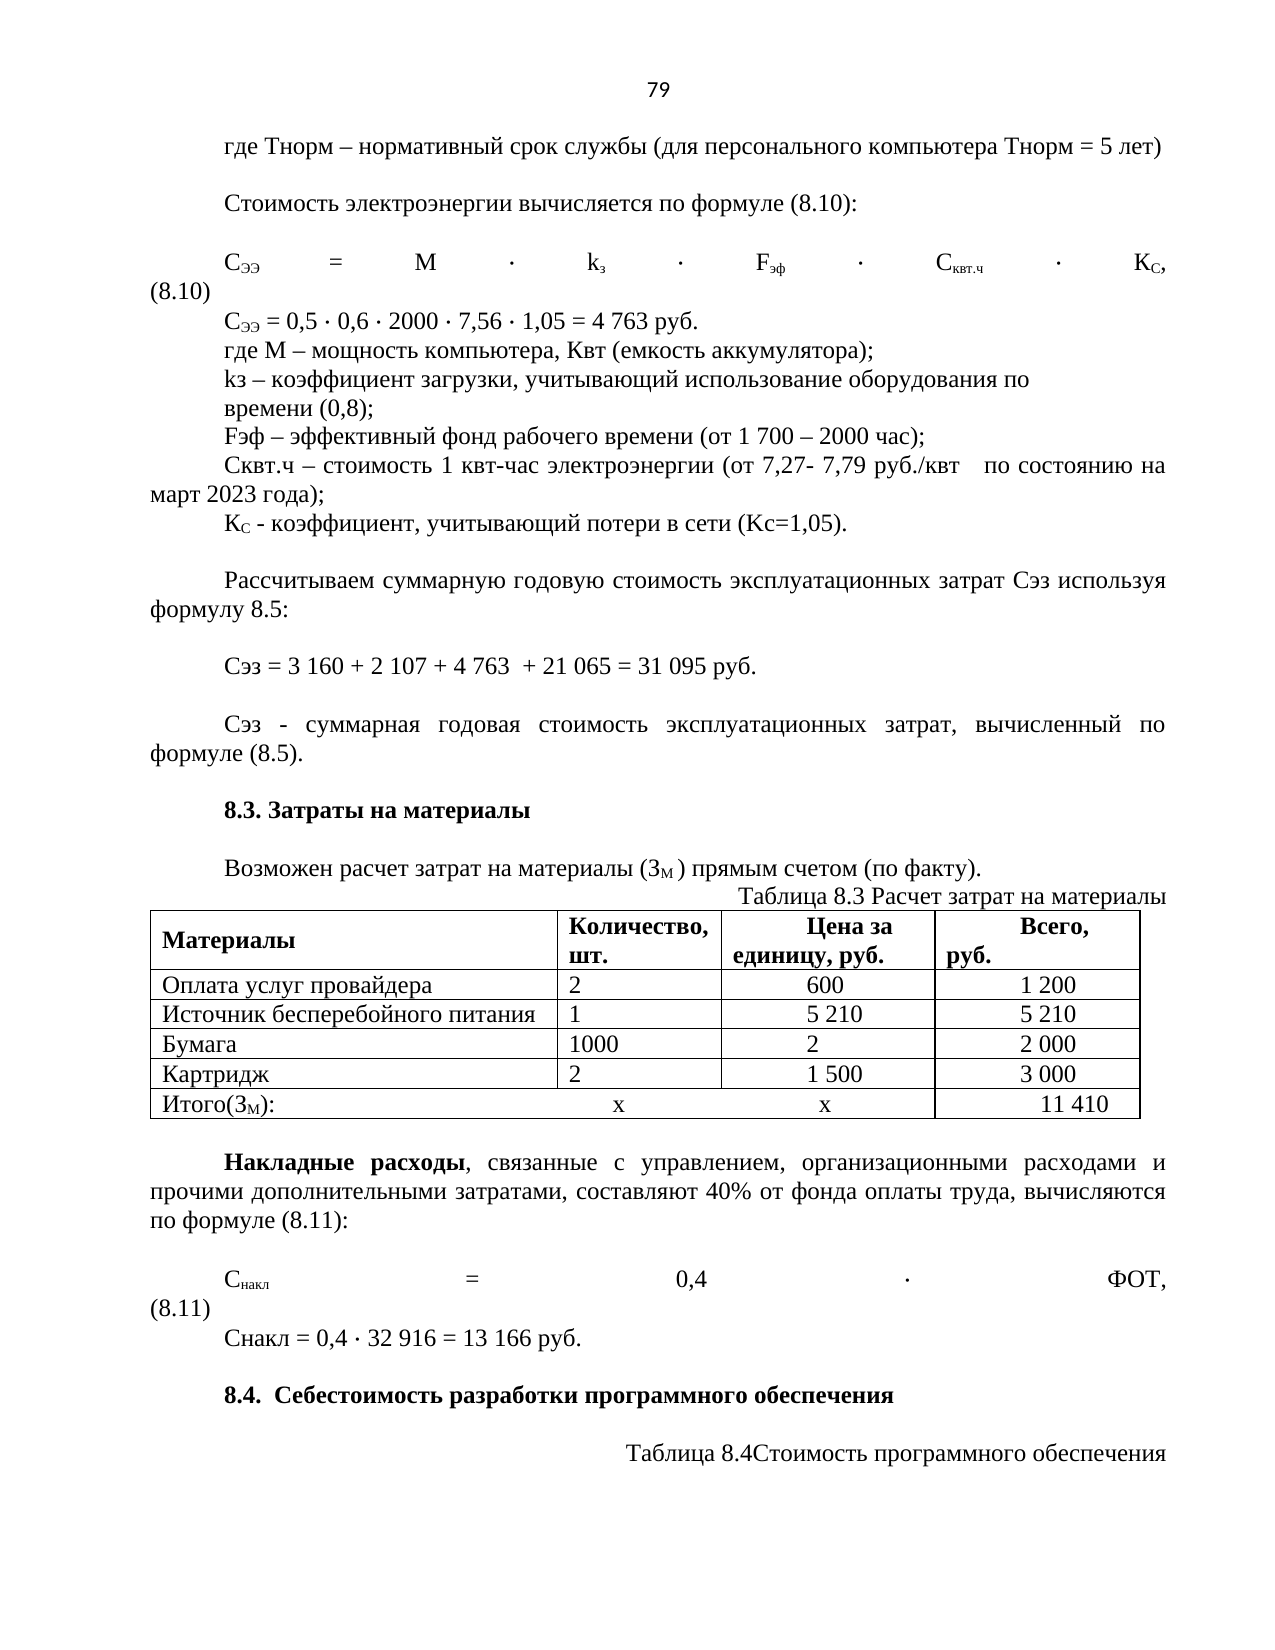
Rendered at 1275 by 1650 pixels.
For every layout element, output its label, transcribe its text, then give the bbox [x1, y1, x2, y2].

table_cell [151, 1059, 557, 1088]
text Cэз - суммарная годовая стоимость эксплуатационных затрат, вычисленный по формуле (8.5). [150, 709, 1167, 766]
subtitle 8.4. Себестоимость разработки программного обеспечения [150, 1380, 1167, 1409]
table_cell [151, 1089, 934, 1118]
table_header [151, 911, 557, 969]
text Накладные расходы, связанные с управлением, организационными расходами и прочими дополнительными затратами, составляют 40% от фонда оплаты труда, вычисляются по формуле (8.11): [150, 1147, 1167, 1234]
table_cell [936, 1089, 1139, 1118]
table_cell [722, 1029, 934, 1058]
text Таблица 8.3 Расчет затрат на материалы [150, 881, 1167, 910]
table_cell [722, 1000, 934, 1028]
text Таблица 8.4Стоимость программного обеспечения [150, 1438, 1167, 1467]
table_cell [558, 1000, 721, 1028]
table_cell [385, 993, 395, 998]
text где M – мощность компьютера, Квт (емкость аккумулятора); [150, 335, 1167, 364]
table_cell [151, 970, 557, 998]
text Cэз = 3 160 + 2 107 + 4 763 + 21 065 = 31 095 руб. [150, 651, 1167, 680]
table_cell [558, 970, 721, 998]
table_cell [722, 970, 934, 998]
text kз – коэффициент загрузки, учитывающий использование оборудования по [150, 364, 1167, 393]
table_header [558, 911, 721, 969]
text СЭЭ = 0,5 ⋅ 0,6 ⋅ 2000 ⋅ 7,56 ⋅ 1,05 = 4 763 руб. [150, 305, 1167, 335]
text Возможен расчет затрат на материалы (ЗМ ) прямым счетом (по факту). [150, 853, 1167, 881]
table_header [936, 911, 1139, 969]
subtitle 8.3. Затраты на материалы [150, 795, 1167, 824]
text Cквт.ч – стоимость 1 квт-час электроэнергии (от 7,27- 7,79 руб./квт по состоянию на март 2023 года); [150, 450, 1167, 508]
text Cнакл = 0,4 ⋅ ФОТ, (8.11) [150, 1262, 1167, 1321]
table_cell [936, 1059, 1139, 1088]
text Fэф – эффективный фонд рабочего времени (от 1 700 – 2000 час); [150, 421, 1167, 450]
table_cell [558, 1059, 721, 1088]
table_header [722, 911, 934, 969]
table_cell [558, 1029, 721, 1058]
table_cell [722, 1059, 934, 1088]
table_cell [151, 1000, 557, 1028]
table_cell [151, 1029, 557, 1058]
text Cнакл = 0,4 ⋅ 32 916 = 13 166 руб. [150, 1321, 1167, 1352]
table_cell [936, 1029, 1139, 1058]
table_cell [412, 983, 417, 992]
text СЭЭ = M ⋅ kз ⋅ Fэф ⋅ Сквт.ч ⋅ КС, (8.10) [150, 246, 1167, 305]
text времени (0,8); [150, 393, 1167, 421]
text Стоимость электроэнергии вычисляется по формуле (8.10): [150, 188, 1167, 217]
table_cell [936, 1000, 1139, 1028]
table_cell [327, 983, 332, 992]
text Рассчитываем суммарную годовую стоимость эксплуатационных затрат Cэз используя формулу 8.5: [150, 565, 1167, 623]
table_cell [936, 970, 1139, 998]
text КС - коэффициент, учитывающий потери в сети (Kc=1,05). [150, 508, 1167, 536]
